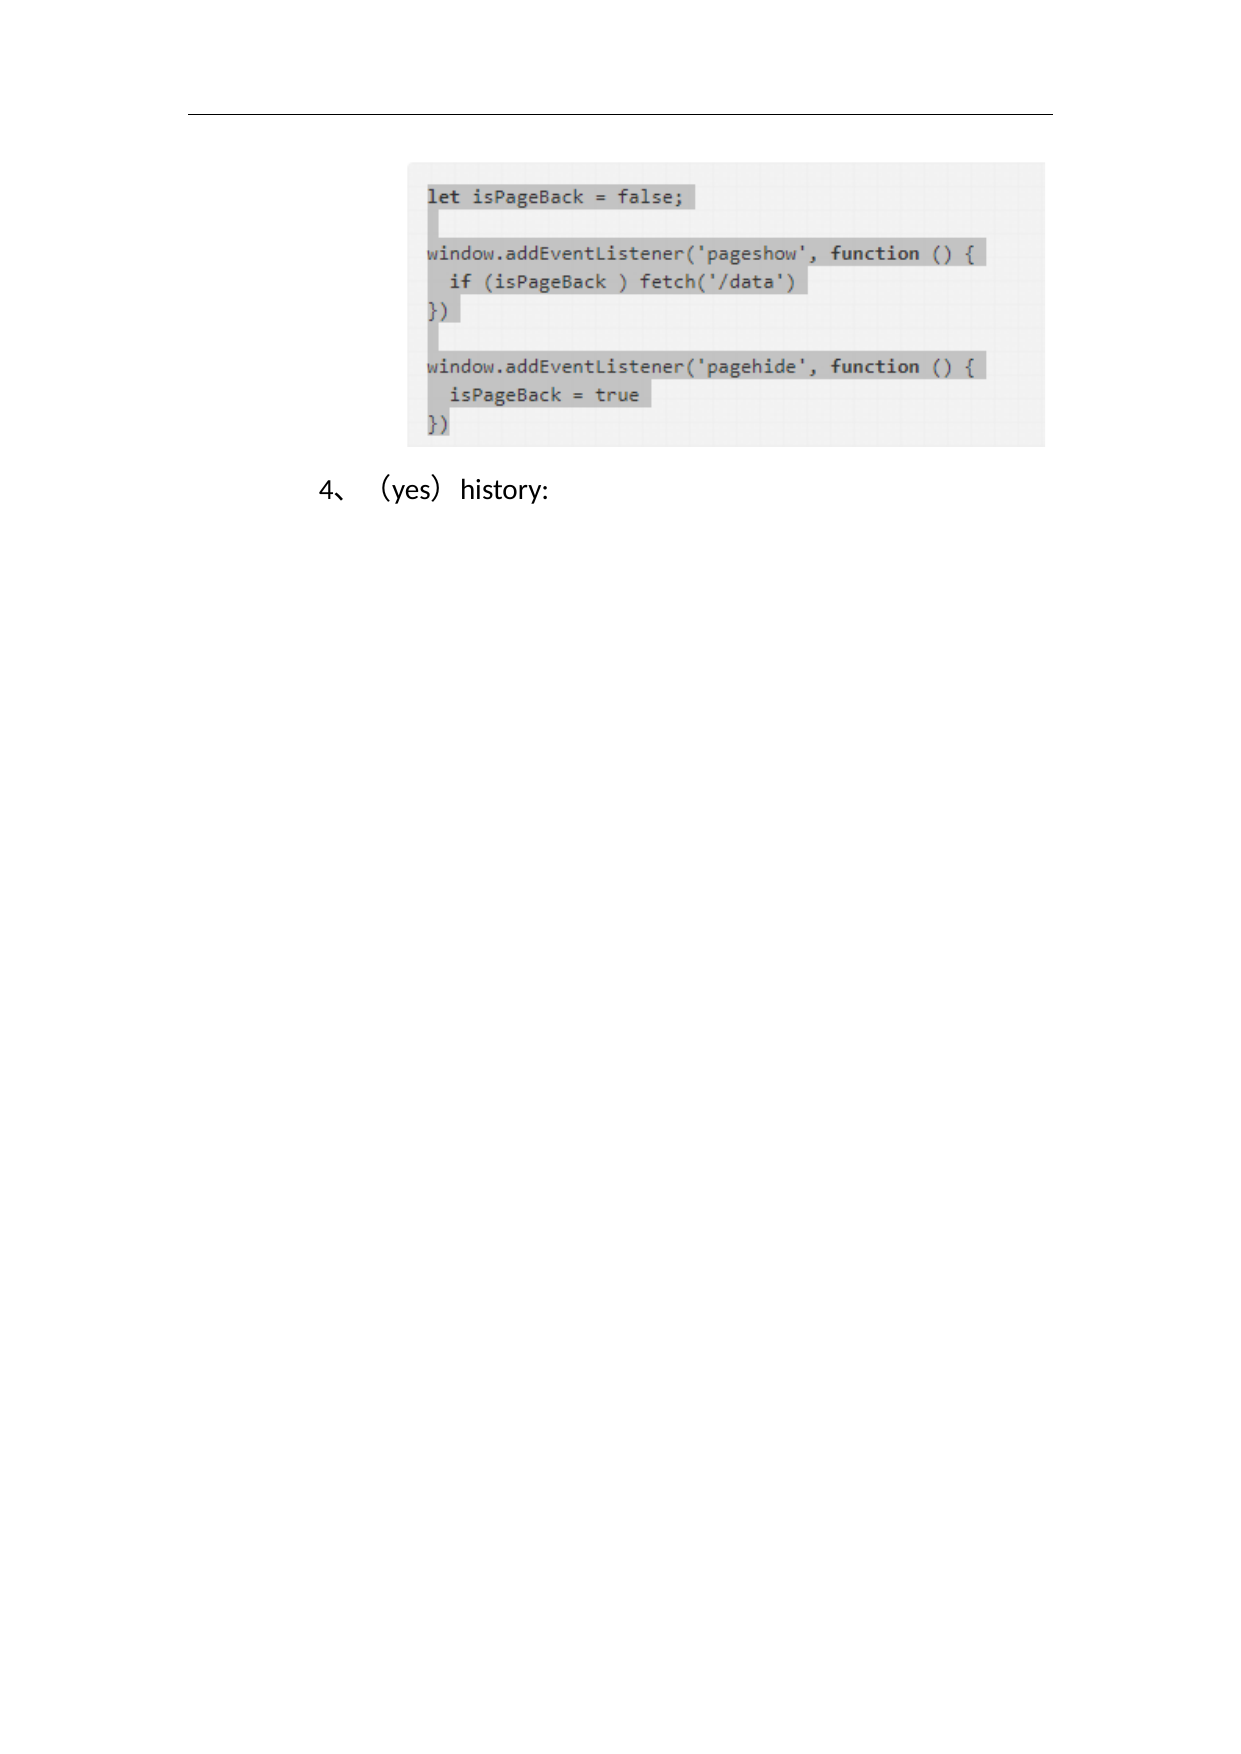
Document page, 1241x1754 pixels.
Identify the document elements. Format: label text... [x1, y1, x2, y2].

picture [406, 162, 1046, 447]
text 4、（yes）history: [187, 454, 1053, 519]
